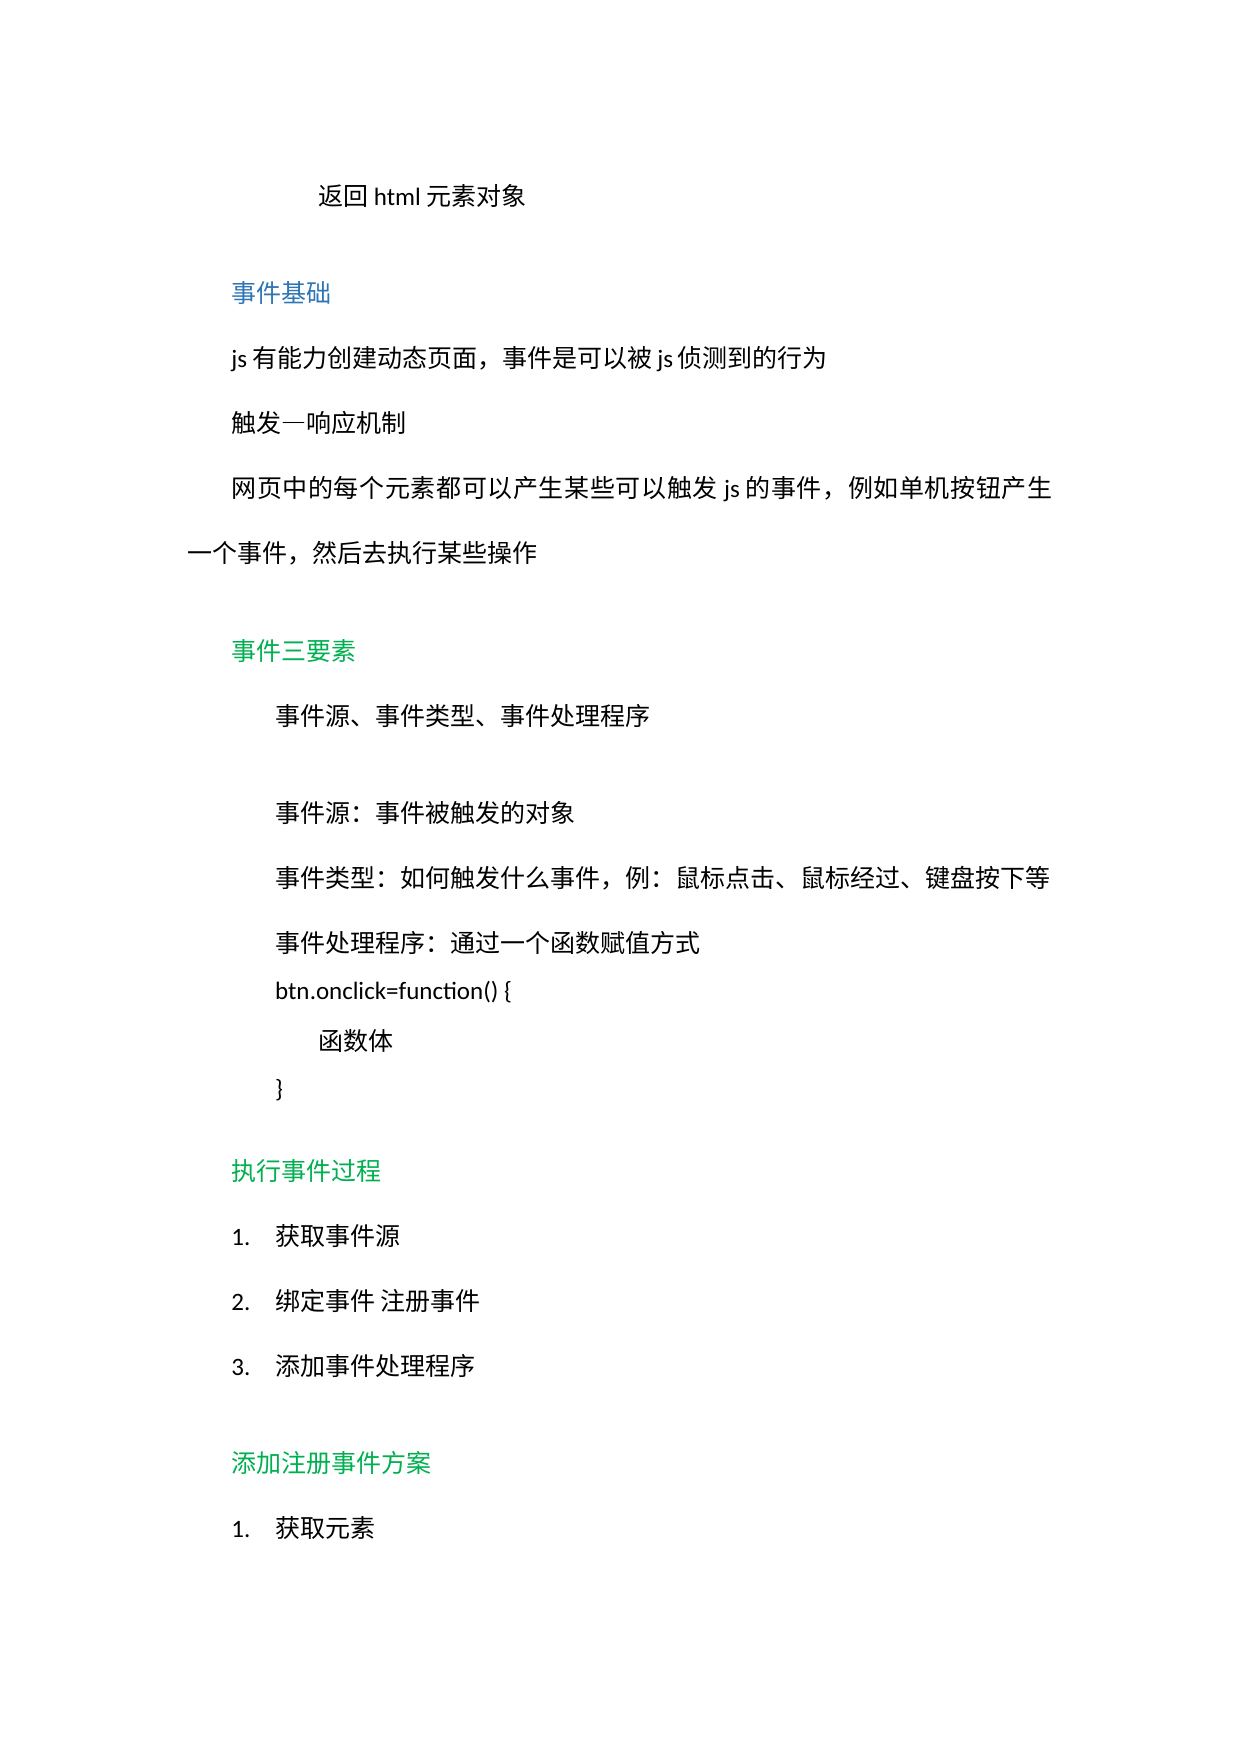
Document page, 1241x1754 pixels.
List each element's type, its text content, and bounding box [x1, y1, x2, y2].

list 返回html元素对象 [275, 162, 1053, 227]
list 函数体 [275, 1007, 1053, 1072]
list 获取事件源 [187, 1202, 1053, 1267]
list } [231, 1072, 1053, 1104]
list js有能力创建动态页面，事件是可以被js侦测到的行为 [187, 324, 1053, 389]
list 绑定事件 注册事件 [187, 1267, 1053, 1332]
list 事件类型：如何触发什么事件，例：鼠标点击、鼠标经过、键盘按下等 [231, 844, 1053, 909]
list 事件基础 [187, 259, 1053, 324]
list 事件三要素 [187, 617, 1053, 682]
list 网页中的每个元素都可以产生某些可以触发js的事件，例如单机按钮产生一个事件，然后去执行某些操作 [187, 454, 1053, 584]
list 添加注册事件方案 [187, 1429, 1053, 1494]
list 执行事件过程 [187, 1137, 1053, 1202]
list btn.onclick=function() { [231, 974, 1053, 1007]
list 事件源、事件类型、事件处理程序 [231, 682, 1053, 747]
list 添加事件处理程序 [187, 1332, 1053, 1397]
list 事件处理程序：通过一个函数赋值方式 [231, 909, 1053, 974]
list 事件源：事件被触发的对象 [231, 779, 1053, 844]
list 获取元素 [187, 1494, 1053, 1559]
list 触发—响应机制 [187, 389, 1053, 454]
